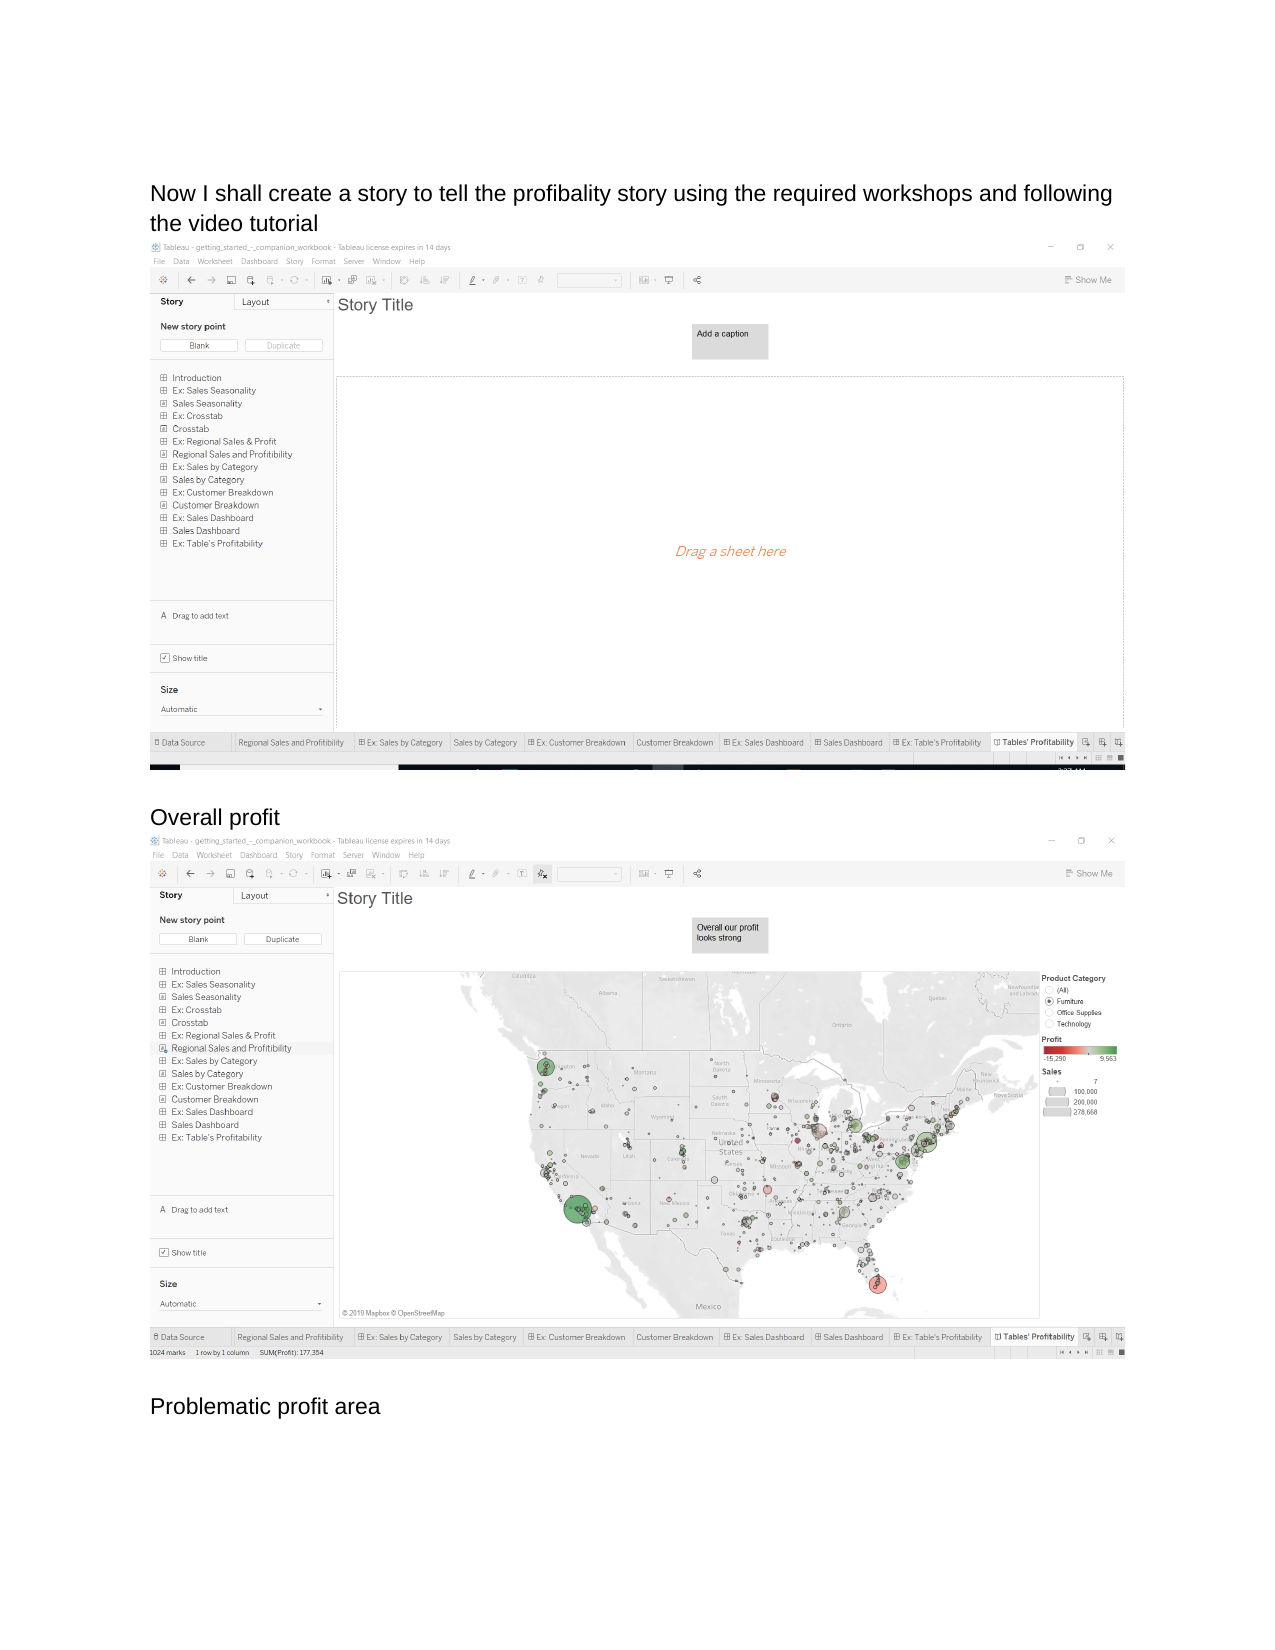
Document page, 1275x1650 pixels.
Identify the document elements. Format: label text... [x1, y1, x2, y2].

picture [150, 834, 1125, 1359]
text Overall profit [150, 804, 1125, 830]
text Problematic profit area [150, 1393, 1125, 1419]
picture [150, 240, 1125, 770]
text Now I shall create a story to tell the profibality story using the required workshops and following the video tutorial [150, 180, 1125, 237]
